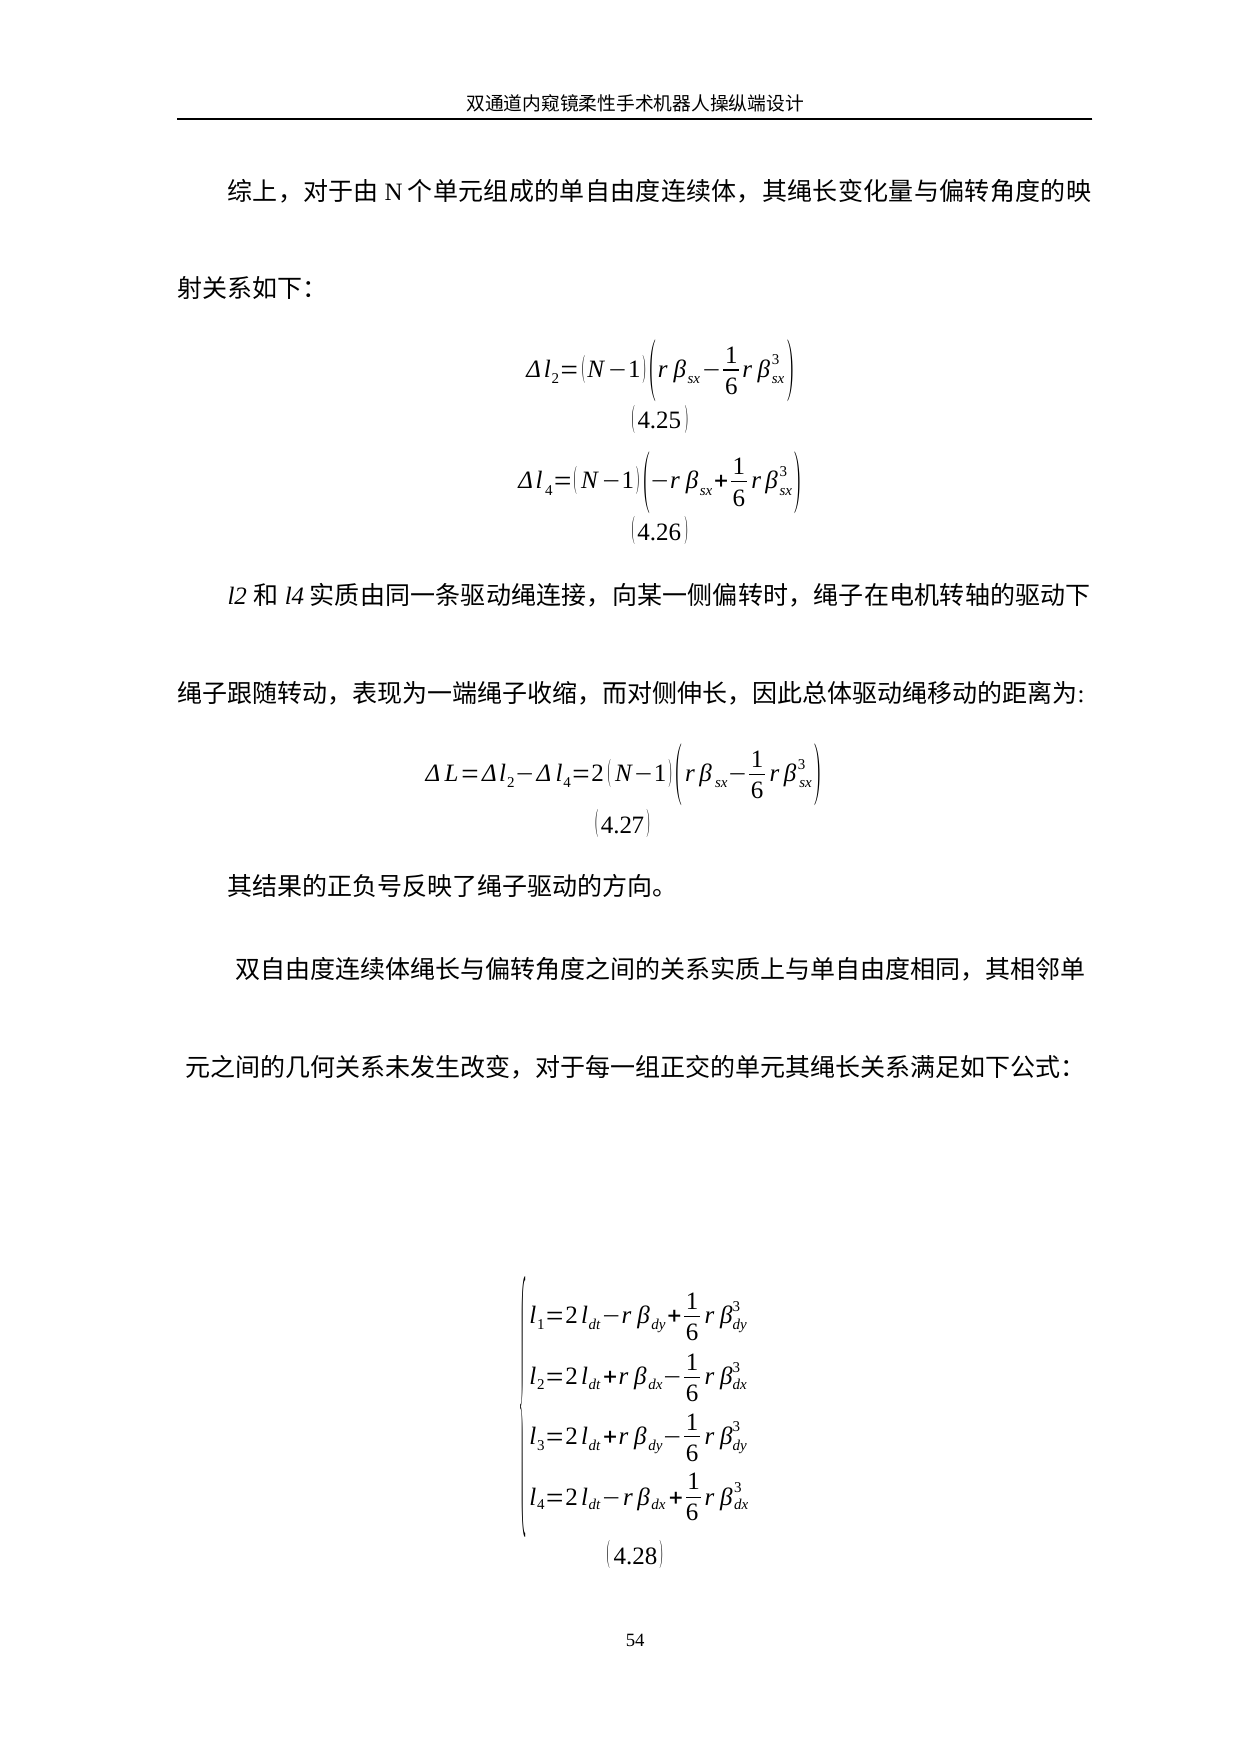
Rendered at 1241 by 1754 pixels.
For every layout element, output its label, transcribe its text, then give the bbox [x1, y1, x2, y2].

text 其结果的正负号反映了绳子驱动的方向。 [177, 852, 1092, 917]
text 双自由度连续体绳长与偏转角度之间的关系实质上与单自由度相同，其相邻单元之间的几何关系未发生改变，对于每一组正交的单元其绳长关系满足如下公式： [177, 935, 1092, 1585]
text l2 和 l4实质由同一条驱动绳连接，向某一侧偏转时，绳子在电机转轴的驱动下绳子跟随转动，表现为一端绳子收缩，而对侧伸长，因此总体驱动绳移动的距离为: [177, 561, 1092, 724]
text 综上，对于由N个单元组成的单自由度连续体，其绳长变化量与偏转角度的映射关系如下： [177, 157, 1092, 319]
